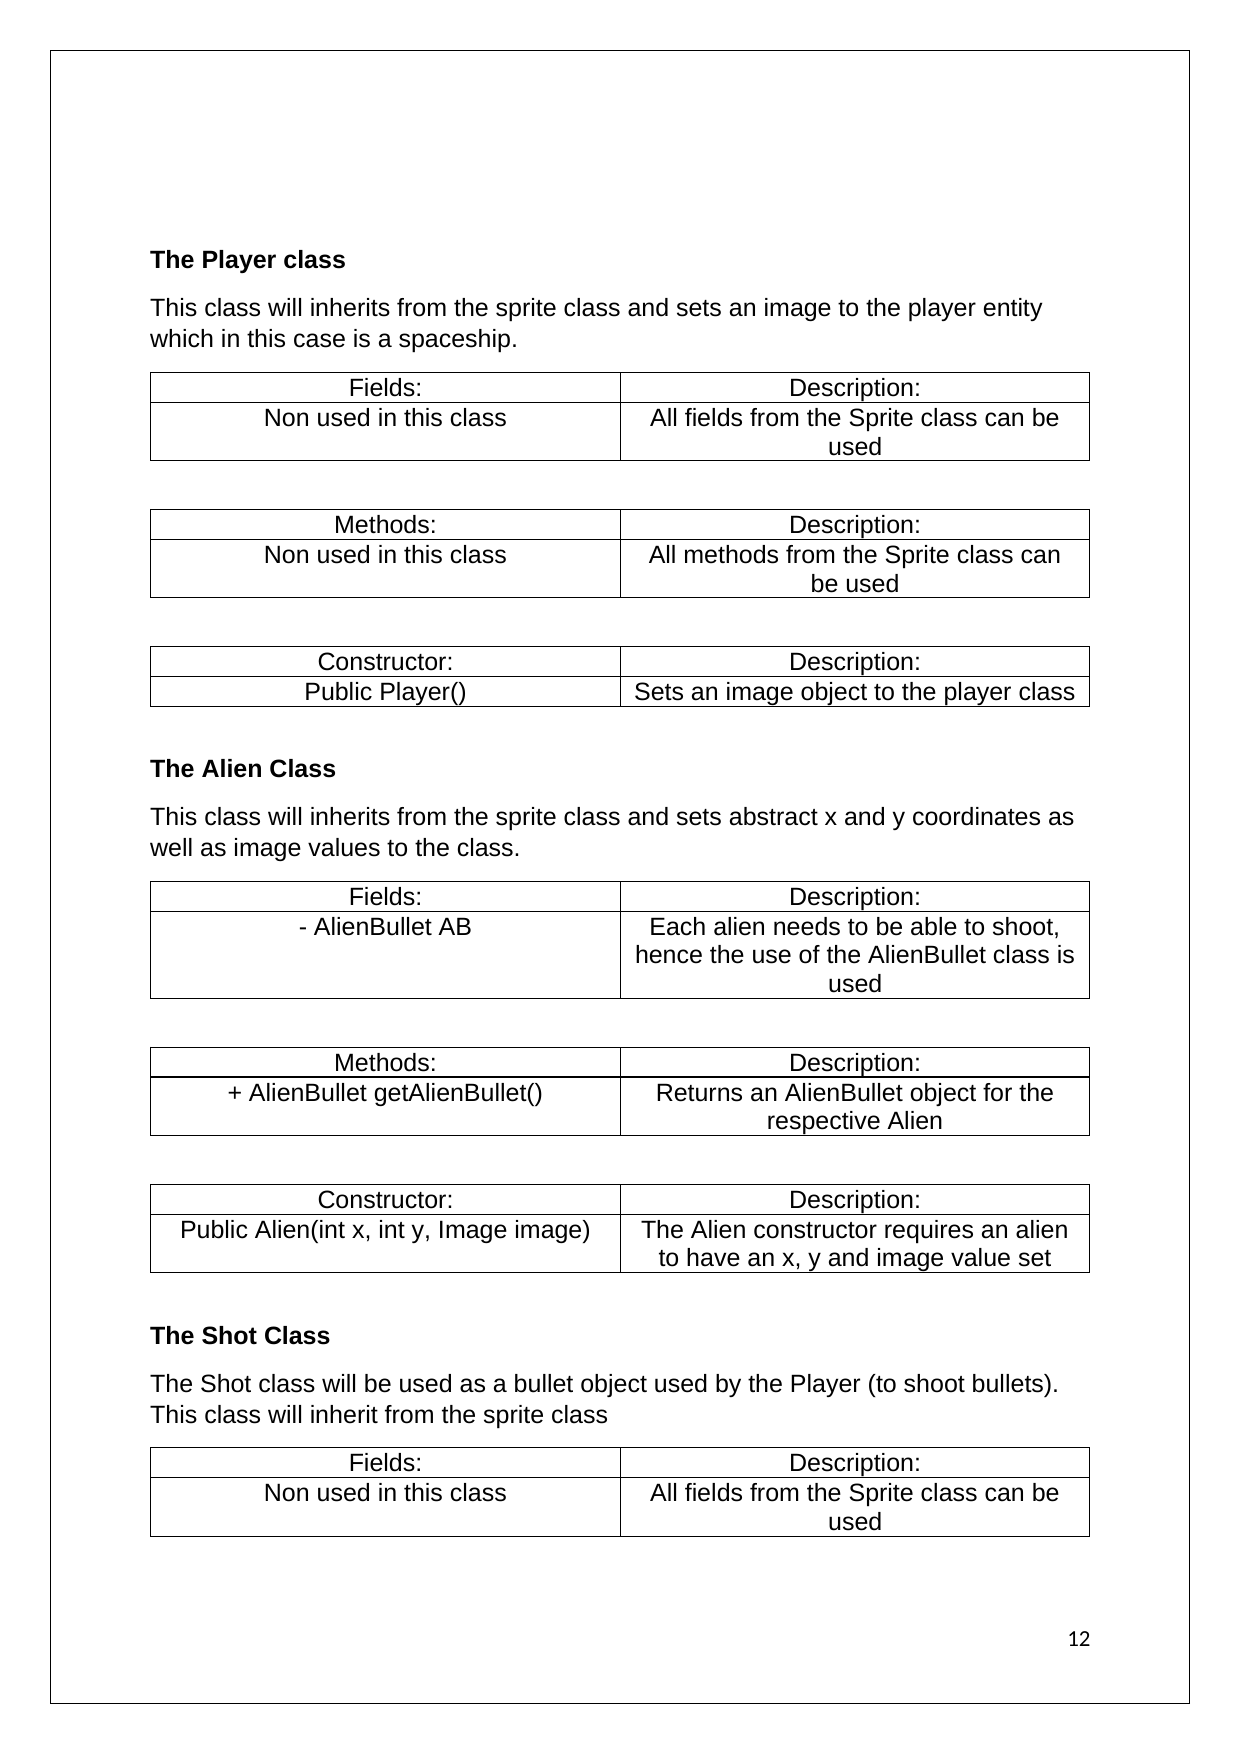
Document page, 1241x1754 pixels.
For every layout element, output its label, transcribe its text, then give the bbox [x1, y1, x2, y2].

table_header Constructor: [151, 1185, 620, 1213]
table_cell Sets an image object to the player class [621, 677, 1089, 706]
text This class will inherits from the sprite class and sets abstract x and y coordinates as well as image values to the class. [150, 802, 1090, 862]
table_header Description: [621, 1185, 1089, 1213]
table_header Methods: [151, 510, 620, 539]
table_cell + AlienBullet getAlienBullet() [151, 1078, 620, 1135]
table_header Description: [621, 373, 1089, 402]
table_header Description: [621, 1448, 1089, 1477]
table_header Constructor: [151, 647, 620, 676]
table_cell The Alien constructor requires an alien to have an x, y and image value set [621, 1215, 1089, 1272]
table_cell Public Alien(int x, int y, Image image) [151, 1215, 620, 1272]
table_header Description: [621, 510, 1089, 539]
table_cell Public Player() [151, 677, 620, 706]
table_cell Non used in this class [151, 540, 620, 597]
table_header Methods: [151, 1048, 620, 1076]
table_cell All fields from the Sprite class can be used [621, 1478, 1089, 1536]
table_header Description: [621, 1048, 1089, 1076]
table_header Fields: [151, 1448, 620, 1477]
text The Shot Class [150, 1321, 1090, 1349]
table_cell Non used in this class [151, 1478, 620, 1536]
table_cell - AlienBullet AB [151, 912, 620, 998]
text The Shot class will be used as a bullet object used by the Player (to shoot bullets). This class will inherit from the sprite class [150, 1368, 1090, 1428]
table_cell All fields from the Sprite class can be used [621, 403, 1089, 460]
table_cell Returns an AlienBullet object for the respective Alien [621, 1078, 1089, 1135]
table_header Fields: [151, 373, 620, 402]
text The Alien Class [150, 754, 1090, 783]
table_cell All methods from the Sprite class can be used [621, 540, 1089, 597]
table_header Fields: [151, 882, 620, 911]
table_cell Non used in this class [151, 403, 620, 460]
text The Player class [150, 245, 1090, 274]
text This class will inherits from the sprite class and sets an image to the player entity which in this case is a spaceship. [150, 293, 1090, 353]
table_header Description: [621, 647, 1089, 676]
table_header Description: [621, 882, 1089, 911]
table_cell Each alien needs to be able to shoot, hence the use of the AlienBullet class is used [621, 912, 1089, 998]
